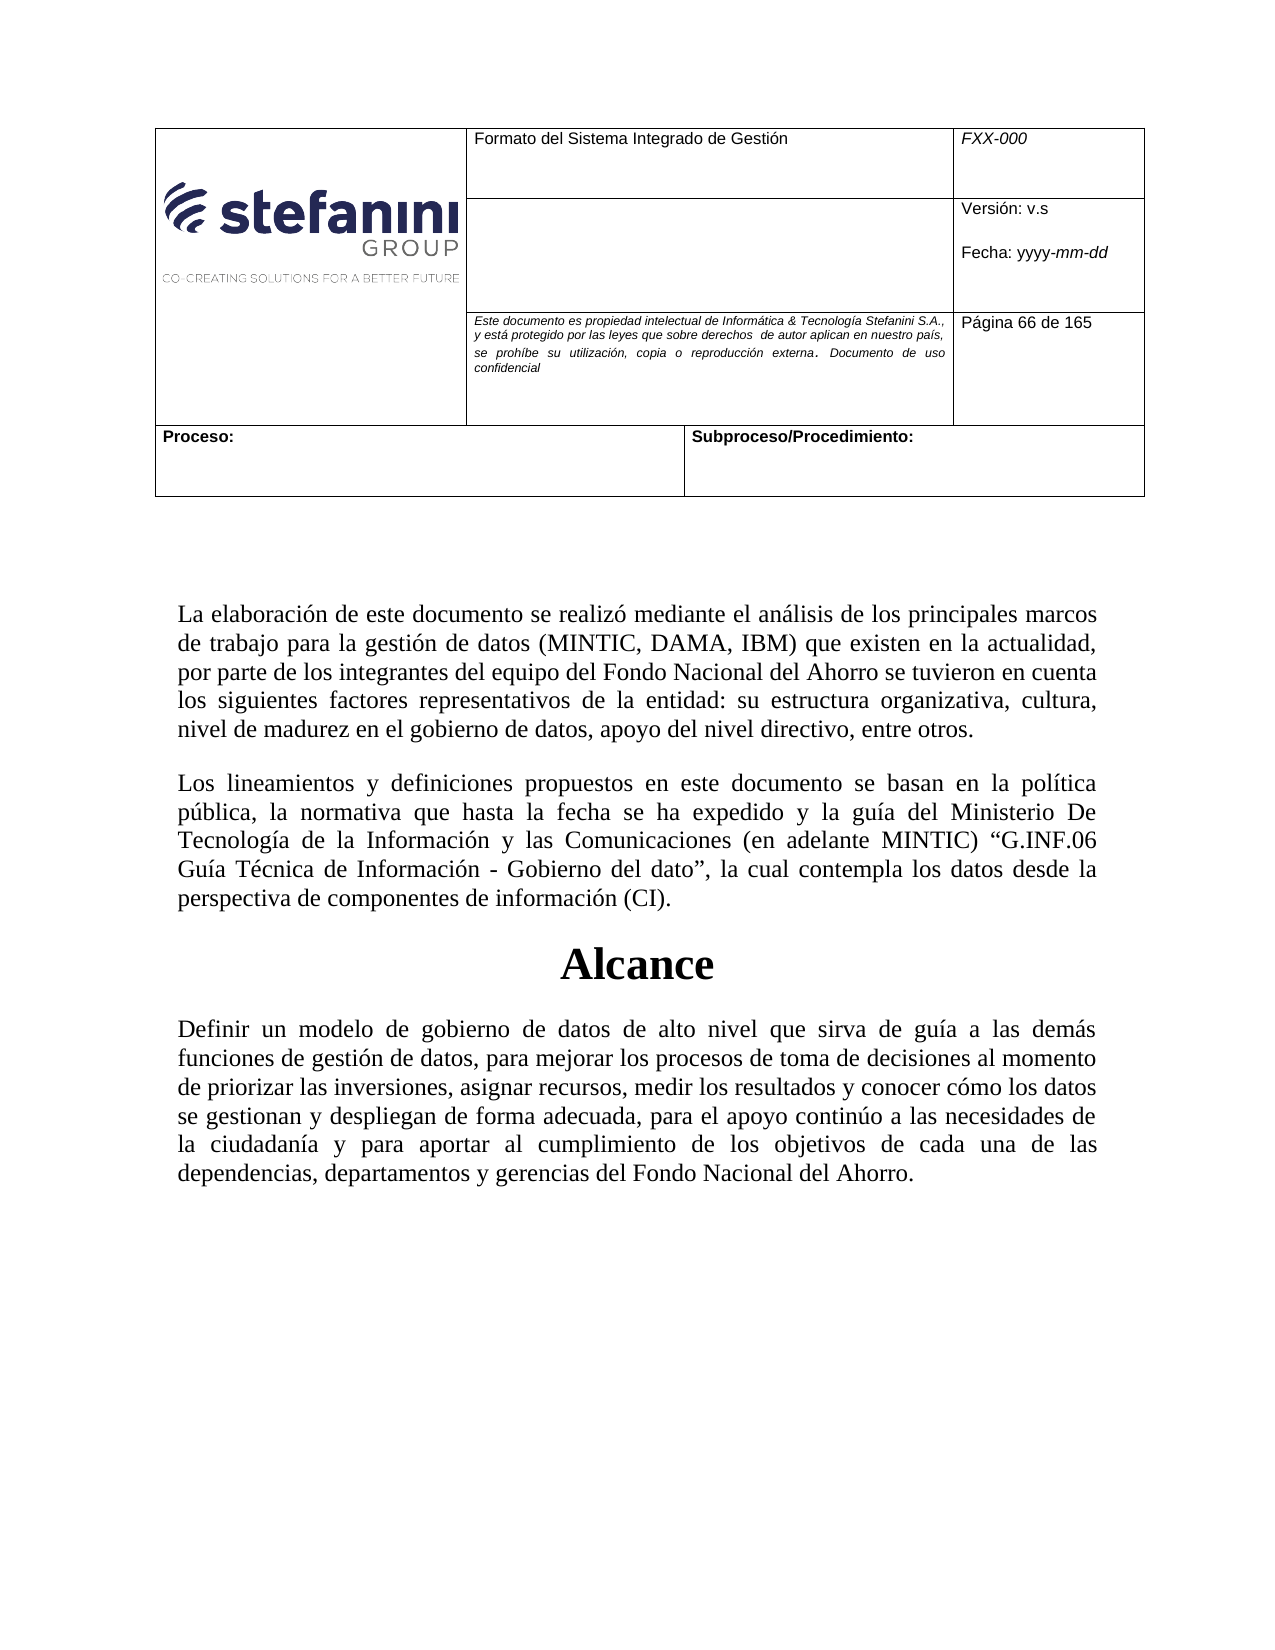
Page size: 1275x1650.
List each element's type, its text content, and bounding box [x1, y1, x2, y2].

text Los lineamientos y definiciones propuestos en este documento se basan en la política pública, la normativa que hasta la fecha se ha expedido y la guía del Ministerio De Tecnología de la Información y las Comunicaciones (en adelante MINTIC) “G.INF.06 Guía Técnica de Información - Gobierno del dato”, la cual contempla los datos desde la perspectiva de componentes de información (CI). [177, 768, 1098, 912]
text Definir un modelo de gobierno de datos de alto nivel que sirva de guía a las demás funciones de gestión de datos, para mejorar los procesos de toma de decisiones al momento de priorizar las inversiones, asignar recursos, medir los resultados y conocer cómo los datos se gestionan y despliegan de forma adecuada, para el apoyo continúo a las necesidades de la ciudadanía y para aportar al cumplimiento de los objetivos de cada una de las dependencias, departamentos y gerencias del Fondo Nacional del Ahorro. [177, 1014, 1098, 1187]
picture [162, 182, 460, 286]
subtitle Alcance [177, 937, 1098, 989]
text La elaboración de este documento se realizó mediante el análisis de los principales marcos de trabajo para la gestión de datos (MINTIC, DAMA, IBM) que existen en la actualidad, por parte de los integrantes del equipo del Fondo Nacional del Ahorro se tuvieron en cuenta los siguientes factores representativos de la entidad: su estructura organizativa, cultura, nivel de madurez en el gobierno de datos, apoyo del nivel directivo, entre otros. [177, 599, 1098, 743]
